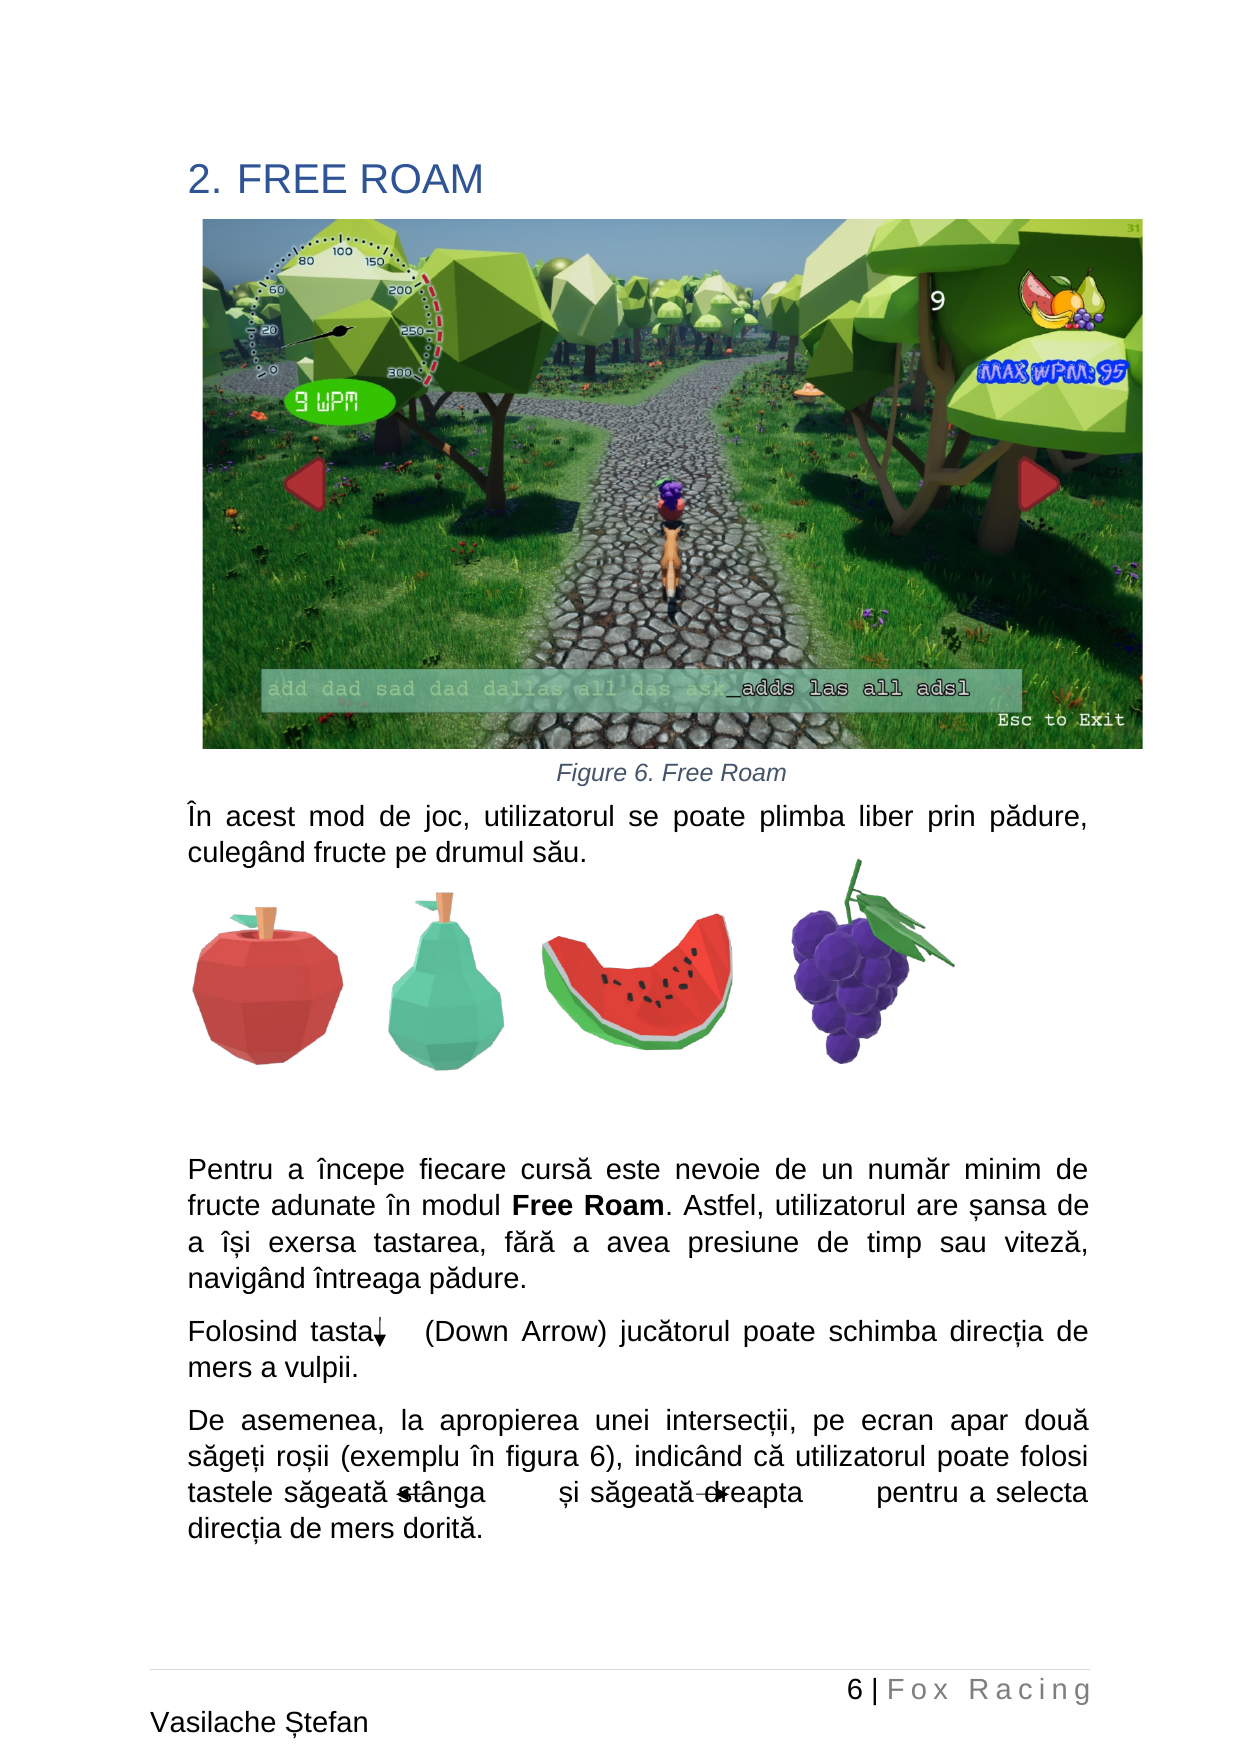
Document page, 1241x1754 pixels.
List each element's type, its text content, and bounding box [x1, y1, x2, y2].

text Pentru a începe fiecare cursă este nevoie de un număr minim de fructe adunate în modul Free Roam. Astfel, utilizatorul are șansa de a își exersa tastarea, fără a avea presiune de timp sau viteză, navigând întreaga pădure. [187, 1152, 1090, 1294]
text De asemenea, la apropierea unei intersecții, pe ecran apar două săgeți roșii (exemplu în figura 6), indicând că utilizatorul poate folosi tastele săgeată stânga și săgeată dreapta pentru a selecta direcția de mers dorită. [187, 1402, 1090, 1544]
subtitle FREE ROAM [187, 154, 1090, 202]
picture [186, 900, 350, 1076]
picture [202, 219, 1143, 749]
picture [370, 873, 521, 1083]
picture [523, 869, 965, 1079]
text În acest mod de joc, utilizatorul se poate plimba liber prin pădure, culegând fructe pe drumul său. [187, 799, 1090, 869]
text Folosind tasta (Down Arrow) jucătorul poate schimba direcția de mers a vulpii. [187, 1313, 1090, 1383]
